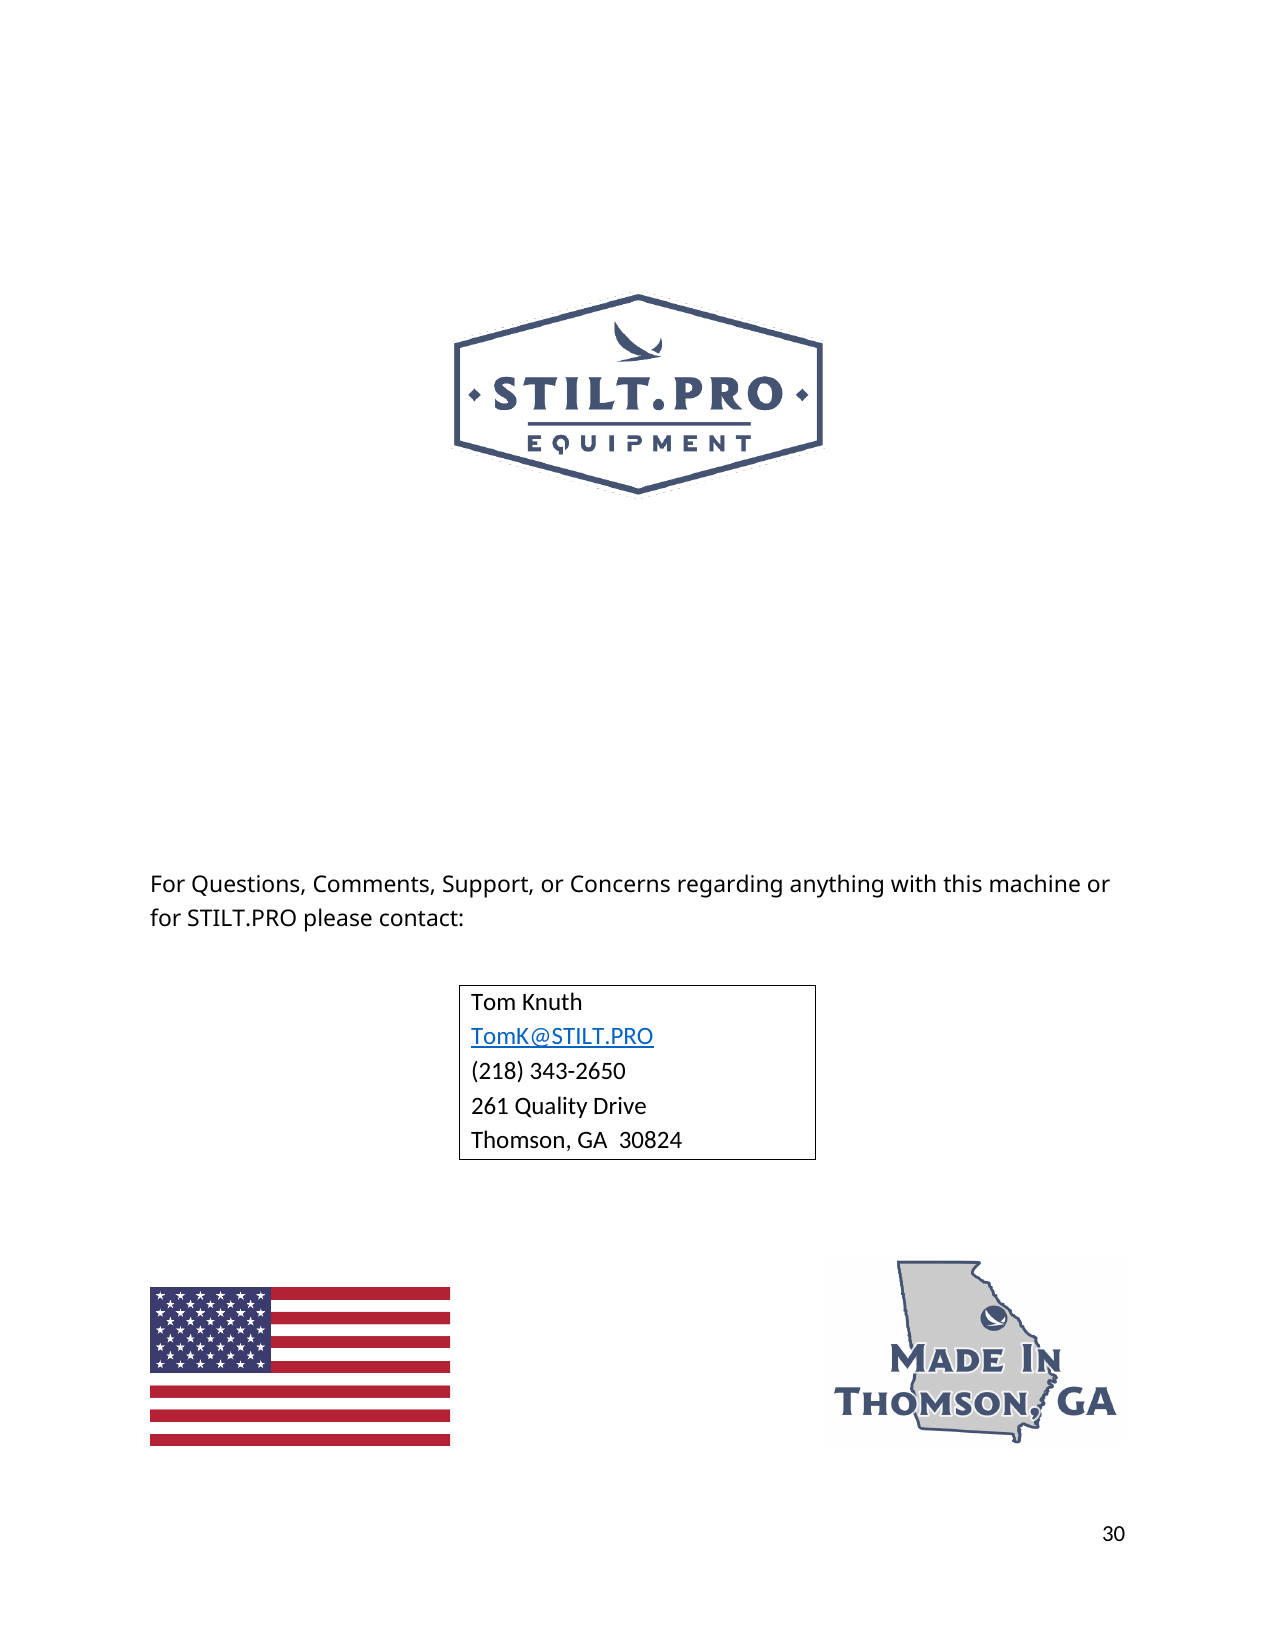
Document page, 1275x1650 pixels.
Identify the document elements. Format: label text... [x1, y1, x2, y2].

subtitle For Questions, Comments, Support, or Concerns regarding anything with this machine or for STILT.PRO please contact: [150, 868, 1125, 933]
picture [825, 1254, 1125, 1446]
picture [150, 1287, 451, 1446]
picture [450, 290, 826, 499]
table_header Tom Knuth TomK@STILT.PRO (218) 343-2650 261 Quality Drive Thomson, GA 30824 [460, 986, 815, 1159]
